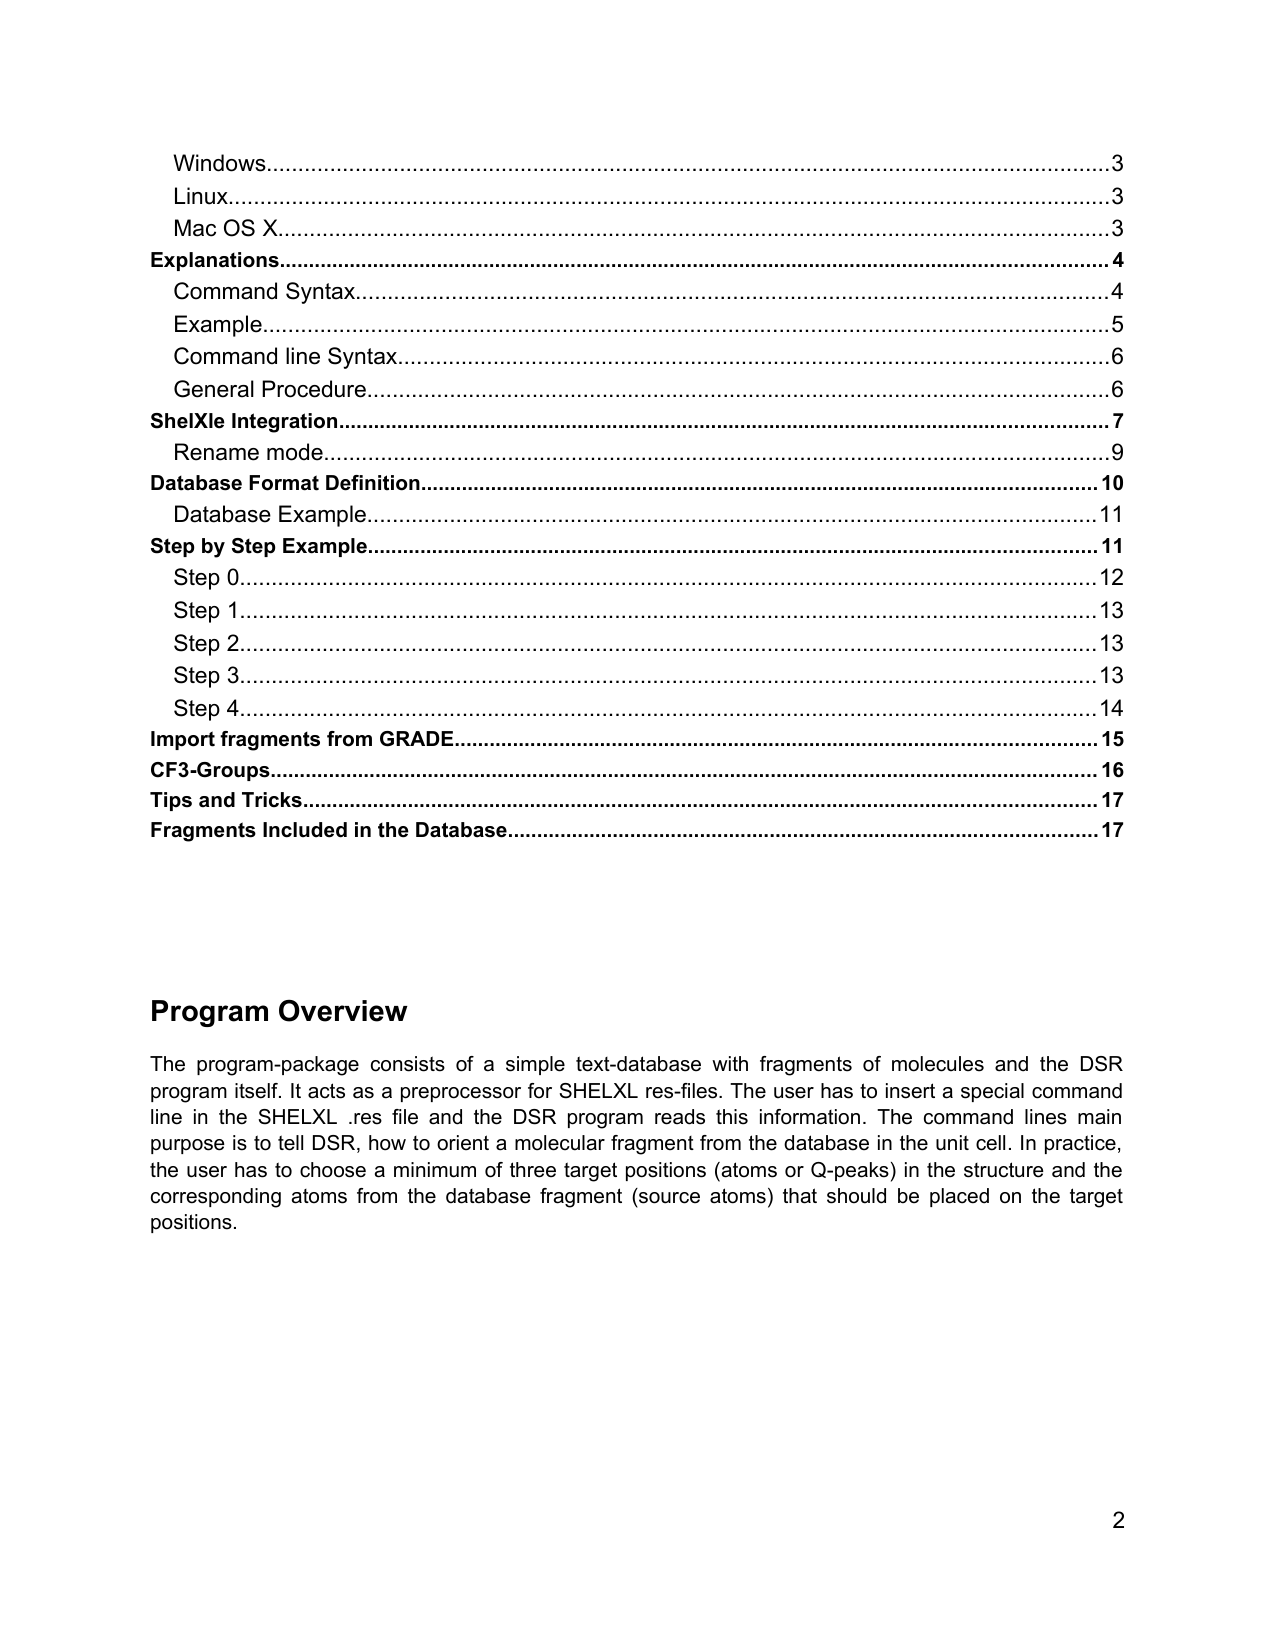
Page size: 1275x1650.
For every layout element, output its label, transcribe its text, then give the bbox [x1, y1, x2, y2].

text Mac OS X 3 [173, 215, 1125, 242]
text ShelXle Integration 7 [150, 408, 1125, 432]
text Command line Syntax 6 [173, 343, 1125, 369]
text Rename mode 9 [173, 439, 1125, 465]
text General Procedure 6 [173, 376, 1125, 402]
text Step 0 12 [173, 564, 1125, 591]
text Command Syntax 4 [173, 278, 1125, 304]
text Program Overview [150, 993, 1125, 1027]
text Tips and Tricks 17 [150, 788, 1125, 812]
text The program-package consists of a simple text-database with fragments of molecules and the DSR program itself. It acts as a preprocessor for SHELXL res-files. The user has to insert a special command line in the SHELXL .res file and the DSR program reads this information. The command lines main purpose is to tell DSR, how to orient a molecular fragment from the database in the unit cell. In practice, the user has to choose a minimum of three target positions (atoms or Q-peaks) in the structure and the corresponding atoms from the database fragment (source atoms) that should be placed on the target positions. [150, 1052, 1125, 1234]
text Fragments Included in the Database 17 [150, 818, 1125, 842]
text Step 4 14 [173, 695, 1125, 721]
text Linux 3 [173, 183, 1125, 209]
text Step 2 13 [173, 629, 1125, 656]
text CF3-Groups 16 [150, 757, 1125, 781]
text Windows 3 [173, 150, 1125, 176]
text Import fragments from GRADE 15 [150, 727, 1125, 751]
text Explanations 4 [150, 248, 1125, 272]
text Step by Step Example 11 [150, 534, 1125, 558]
text Step 1 13 [173, 597, 1125, 623]
text Database Format Definition 10 [150, 471, 1125, 495]
text Database Example 11 [173, 501, 1125, 528]
text Step 3 13 [173, 662, 1125, 688]
text Example 5 [173, 311, 1125, 337]
